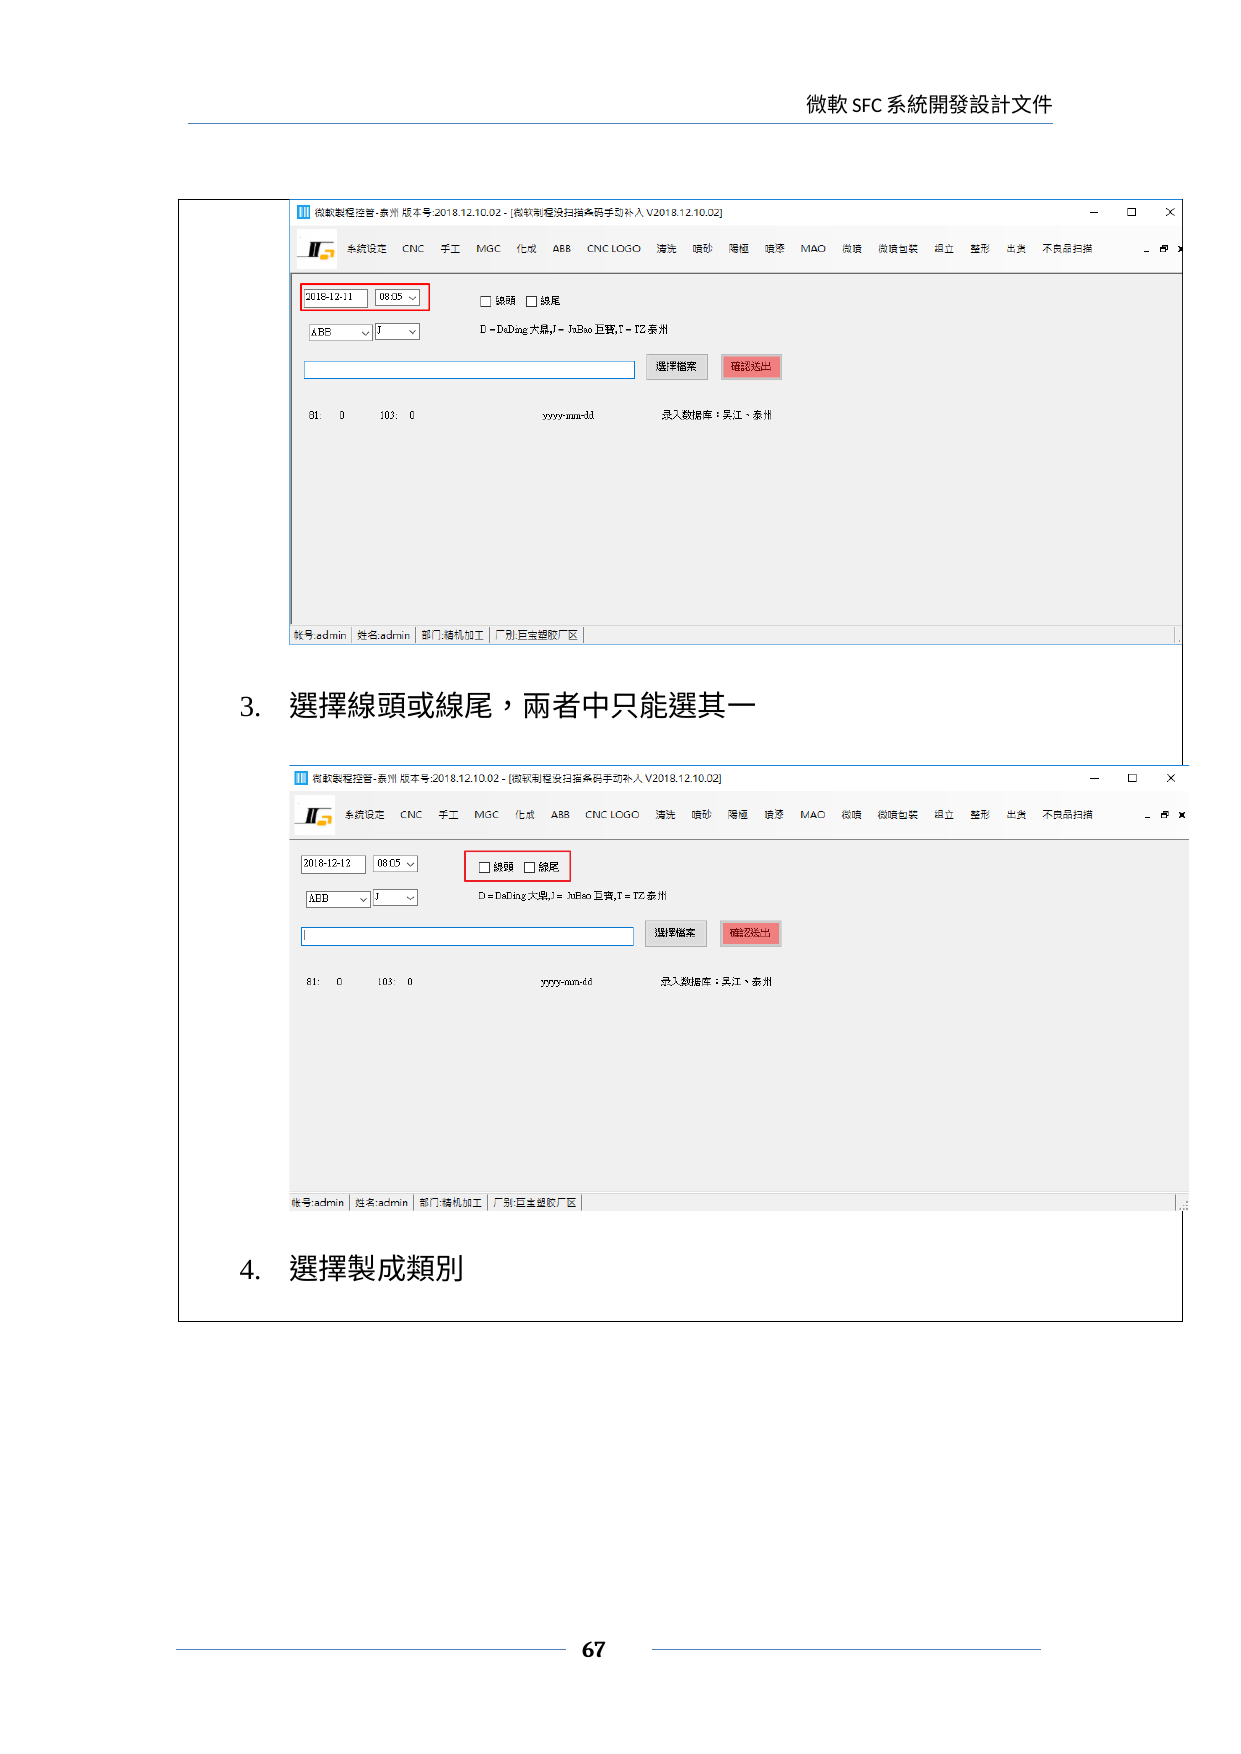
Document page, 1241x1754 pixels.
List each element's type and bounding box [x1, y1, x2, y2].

picture [289, 765, 1190, 1211]
picture [289, 199, 1183, 645]
table_header [179, 200, 1182, 1321]
